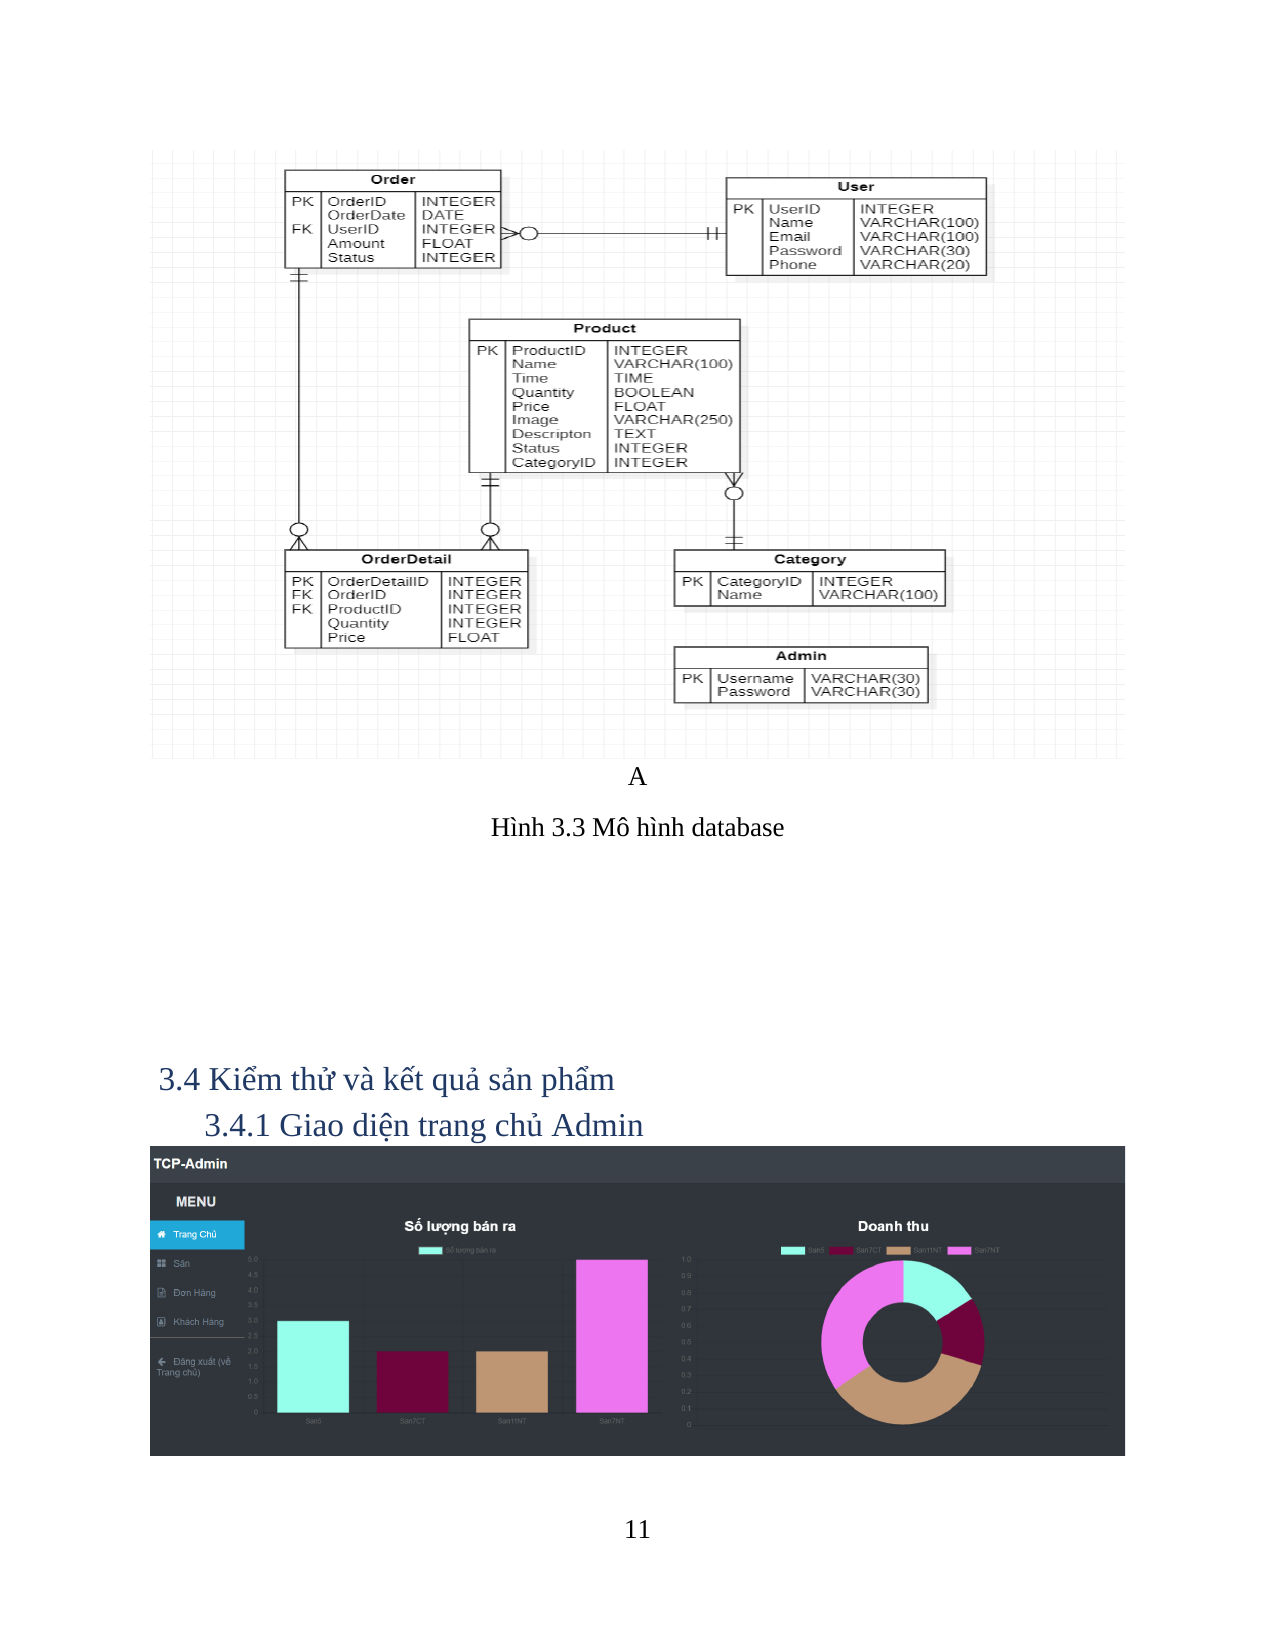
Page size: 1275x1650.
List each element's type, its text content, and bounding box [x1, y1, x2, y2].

text A [150, 759, 1125, 792]
subtitle 3.4 Kiểm thử và kết quả sản phẩm [150, 1060, 1125, 1098]
picture [150, 1146, 1125, 1456]
text Hình 3.3 Mô hình database [150, 811, 1125, 842]
picture [150, 150, 1125, 759]
subtitle 3.4.1 Giao diện trang chủ Admin [187, 1105, 1125, 1143]
